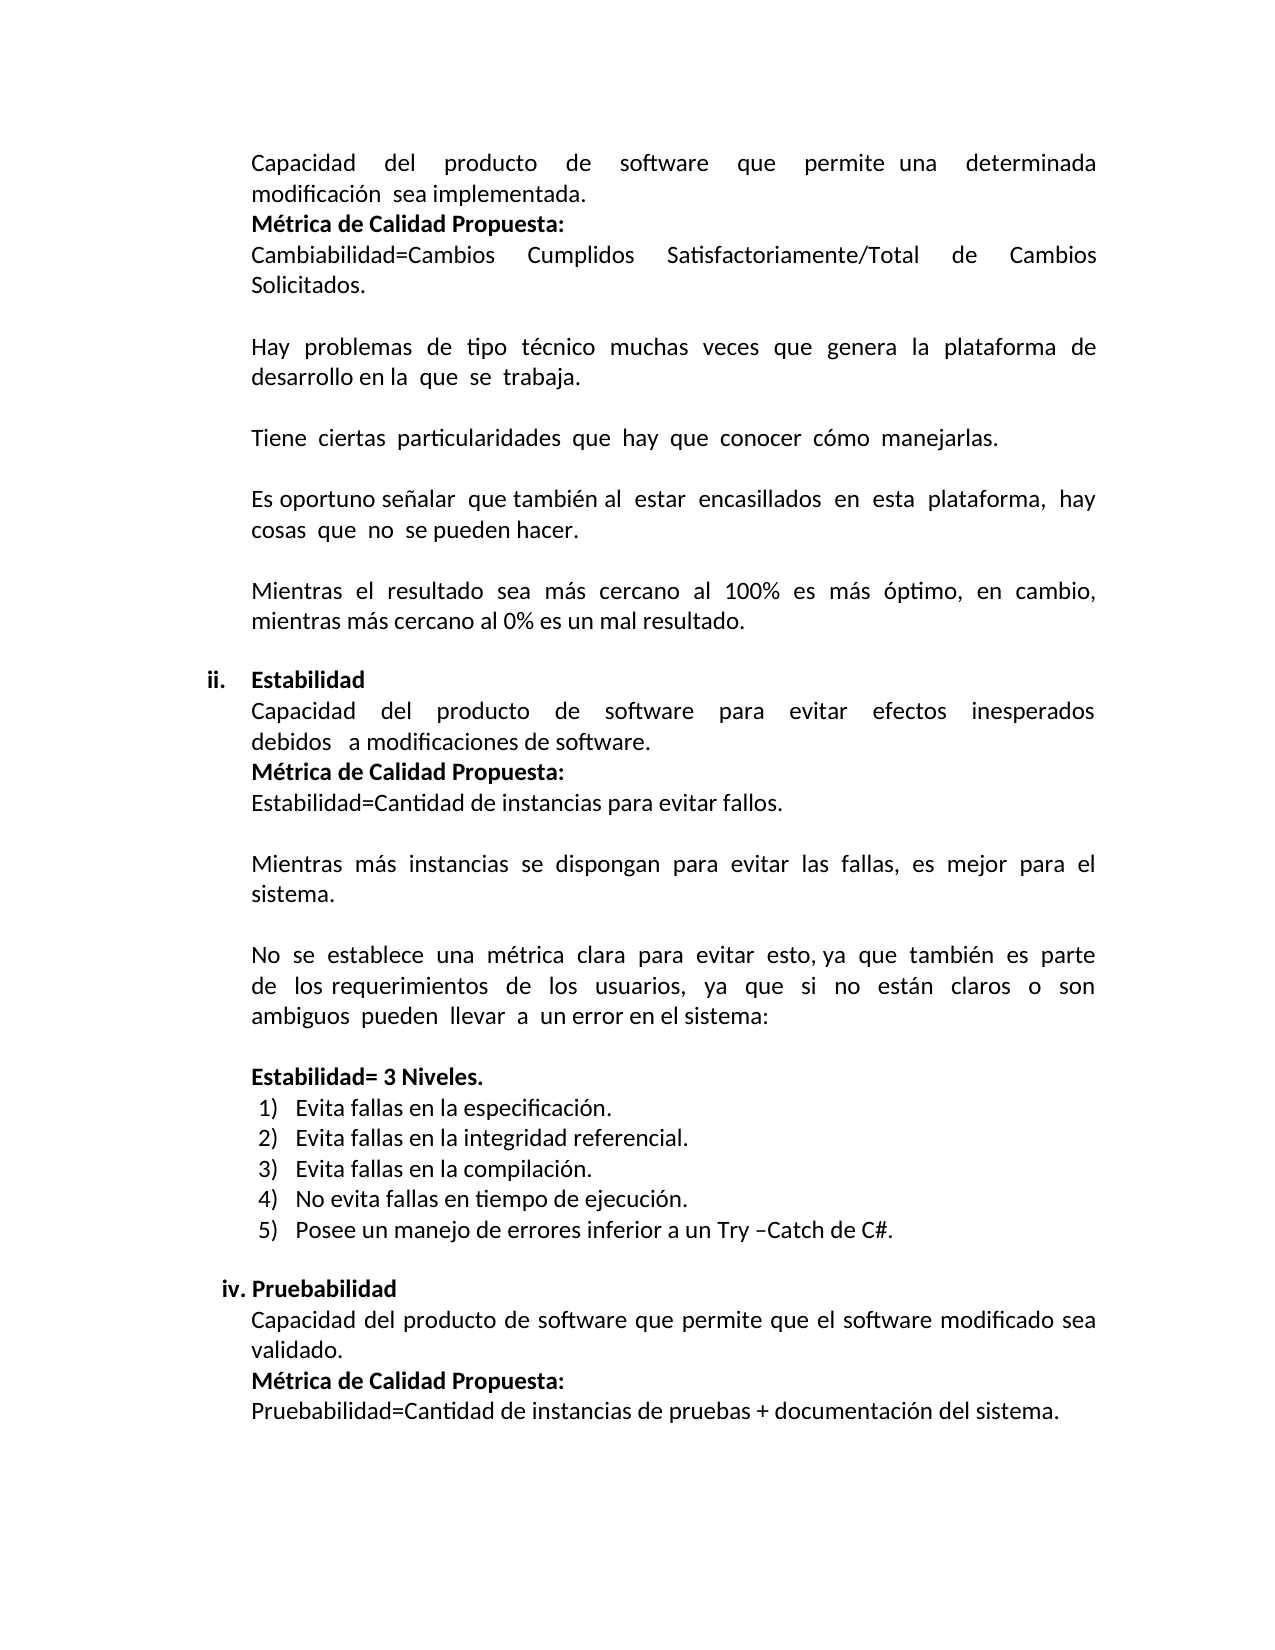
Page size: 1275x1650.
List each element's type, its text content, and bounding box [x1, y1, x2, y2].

text Pruebabilidad=Cantidad de instancias de pruebas + documentación del sistema. [251, 1395, 1098, 1426]
text Capacidad del producto de software para evitar efectos inesperados debidos a modificaciones de software. [251, 695, 1098, 756]
text Capacidad del producto de software que permite que el software modificado sea validado. [251, 1304, 1098, 1365]
text Cambiabilidad=Cambios Cumplidos Satisfactoriamente/Total de Cambios Solicitados. [251, 239, 1098, 300]
text Estabilidad= 3 Niveles. [251, 1061, 1098, 1092]
list Evita fallas en la integridad referencial. [258, 1122, 1098, 1153]
list Evita fallas en la especificación. [258, 1092, 1098, 1122]
text No se establece una métrica clara para evitar esto, ya que también es parte de los requerimientos de los usuarios, ya que si no están claros o son ambiguos pueden llevar a un error en el sistema: [251, 939, 1098, 1031]
text Mientras el resultado sea más cercano al 100% es más óptimo, en cambio, mientras más cercano al 0% es un mal resultado. [251, 575, 1098, 636]
list Posee un manejo de errores inferior a un Try –Catch de C#. [258, 1214, 1098, 1244]
text Mientras más instancias se dispongan para evitar las fallas, es mejor para el sistema. [251, 848, 1098, 909]
text Estabilidad=Cantidad de instancias para evitar fallos. [251, 787, 1098, 817]
text Tiene ciertas particularidades que hay que conocer cómo manejarlas. [251, 422, 1098, 453]
list Estabilidad [207, 665, 1098, 695]
text iv. Pruebabilidad [222, 1273, 1098, 1304]
list No evita fallas en tiempo de ejecución. [258, 1183, 1098, 1214]
text Hay problemas de tipo técnico muchas veces que genera la plataforma de desarrollo en la que se trabaja. [251, 331, 1098, 392]
text Métrica de Calidad Propuesta: [251, 209, 1098, 239]
text Capacidad del producto de software que permite una determinada modificación sea implementada. [251, 148, 1098, 209]
text Métrica de Calidad Propuesta: [251, 1365, 1098, 1395]
list Evita fallas en la compilación. [258, 1153, 1098, 1183]
text Es oportuno señalar que también al estar encasillados en esta plataforma, hay cosas que no se pueden hacer. [251, 483, 1098, 544]
text Métrica de Calidad Propuesta: [251, 756, 1098, 787]
